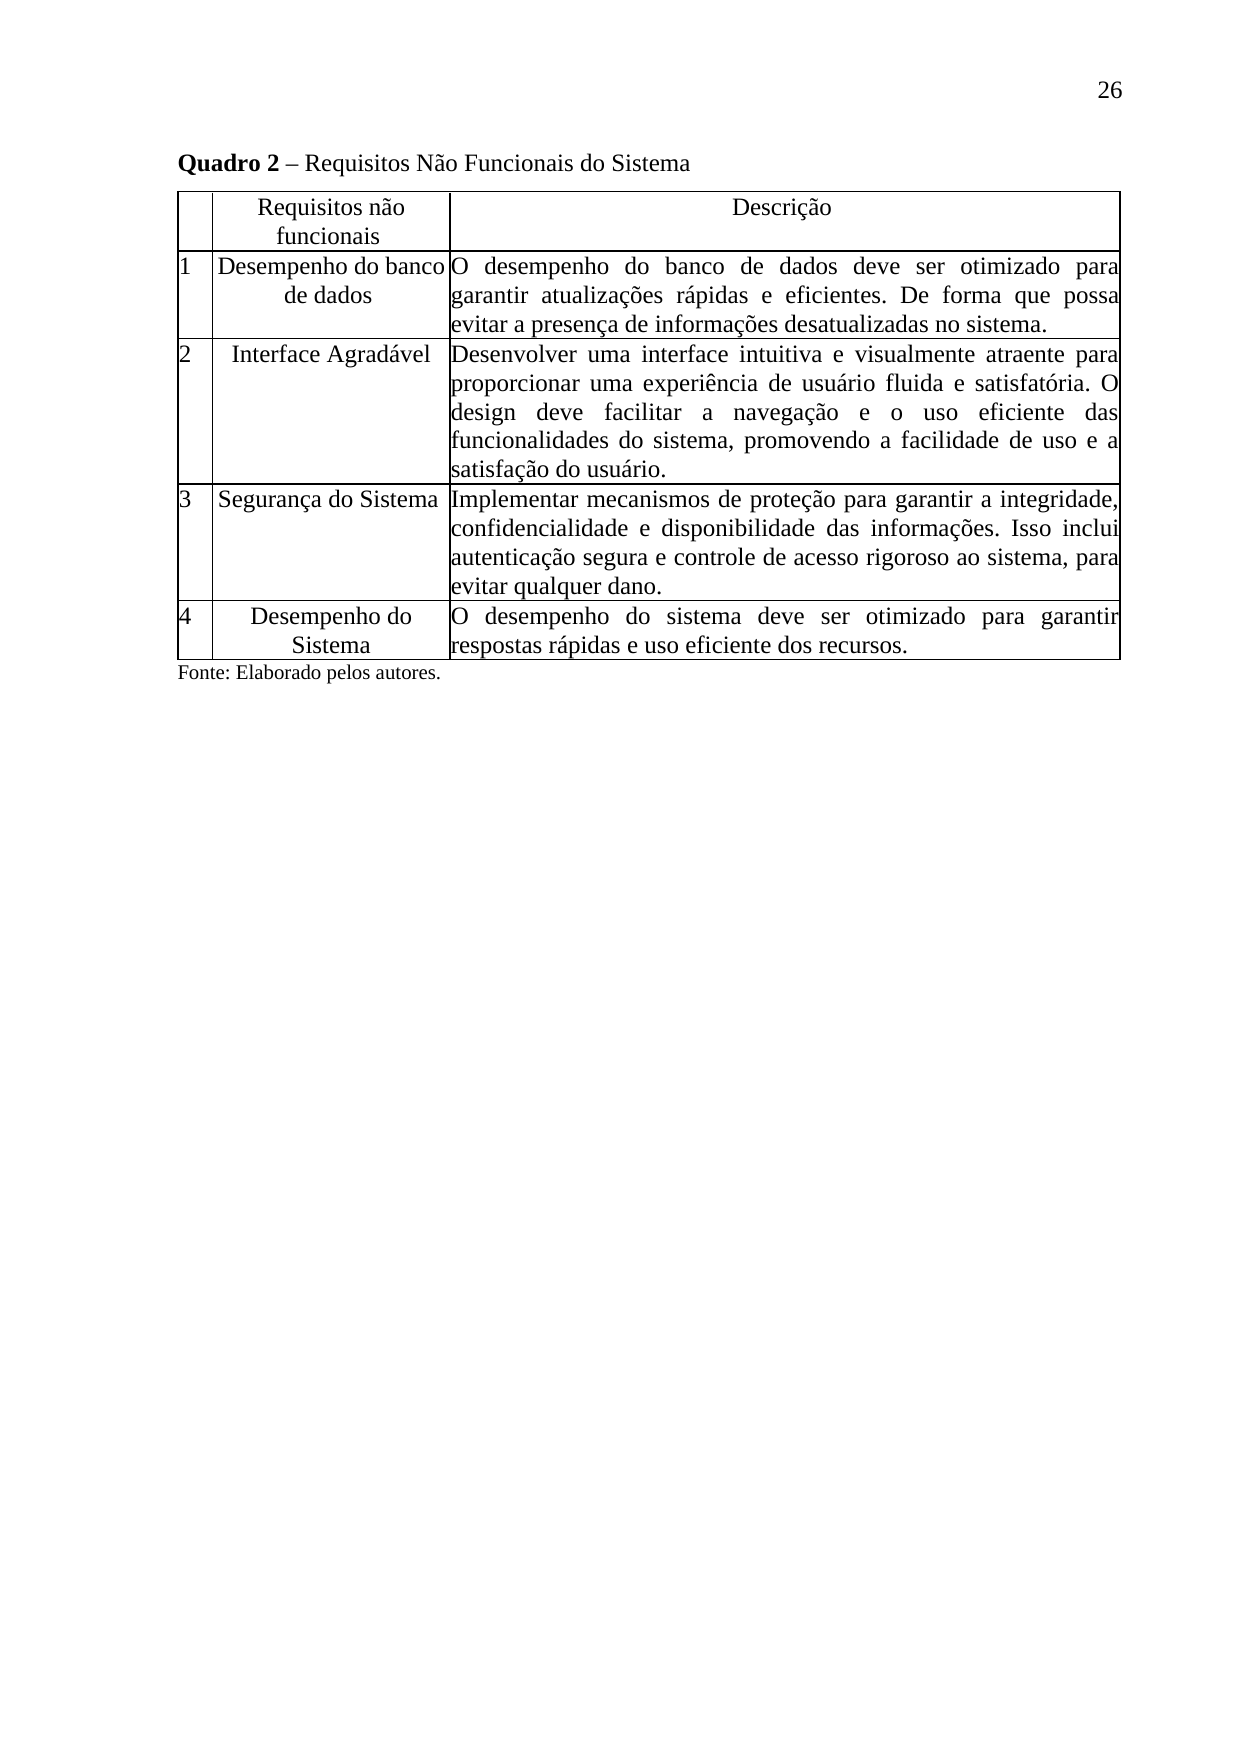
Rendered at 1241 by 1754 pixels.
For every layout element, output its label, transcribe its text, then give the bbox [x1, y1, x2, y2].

text Quadro 2 – Requisitos Não Funcionais do Sistema [177, 148, 1122, 176]
table_cell Desempenho do banco de dados [213, 252, 449, 338]
table_cell Interface Agradável [213, 339, 449, 483]
table_header [179, 192, 212, 250]
table_header Descrição [451, 192, 1119, 250]
table_cell Segurança do Sistema [213, 485, 449, 599]
table_cell O desempenho do banco de dados deve ser otimizado para garantir atualizações rápidas e eficientes. De forma que possa evitar a presença de informações desatualizadas no sistema. [451, 252, 1119, 338]
table_cell 1 [179, 252, 212, 338]
table_cell 2 [179, 339, 212, 483]
table_cell O desempenho do sistema deve ser otimizado para garantir respostas rápidas e uso eficiente dos recursos. [451, 601, 1119, 659]
table_header Requisitos não funcionais [213, 192, 450, 250]
table_cell Desempenho do Sistema [213, 601, 449, 659]
text Fonte: Elaborado pelos autores. [177, 660, 1122, 684]
table_cell 3 [179, 485, 212, 599]
table_cell Implementar mecanismos de proteção para garantir a integridade, confidencialidade e disponibilidade das informações. Isso inclui autenticação segura e controle de acesso rigoroso ao sistema, para evitar qualquer dano. [451, 485, 1119, 599]
table_cell Desenvolver uma interface intuitiva e visualmente atraente para proporcionar uma experiência de usuário fluida e satisfatória. O design deve facilitar a navegação e o uso eficiente das funcionalidades do sistema, promovendo a facilidade de uso e a satisfação do usuário. [451, 339, 1119, 483]
table_cell 4 [179, 601, 212, 659]
